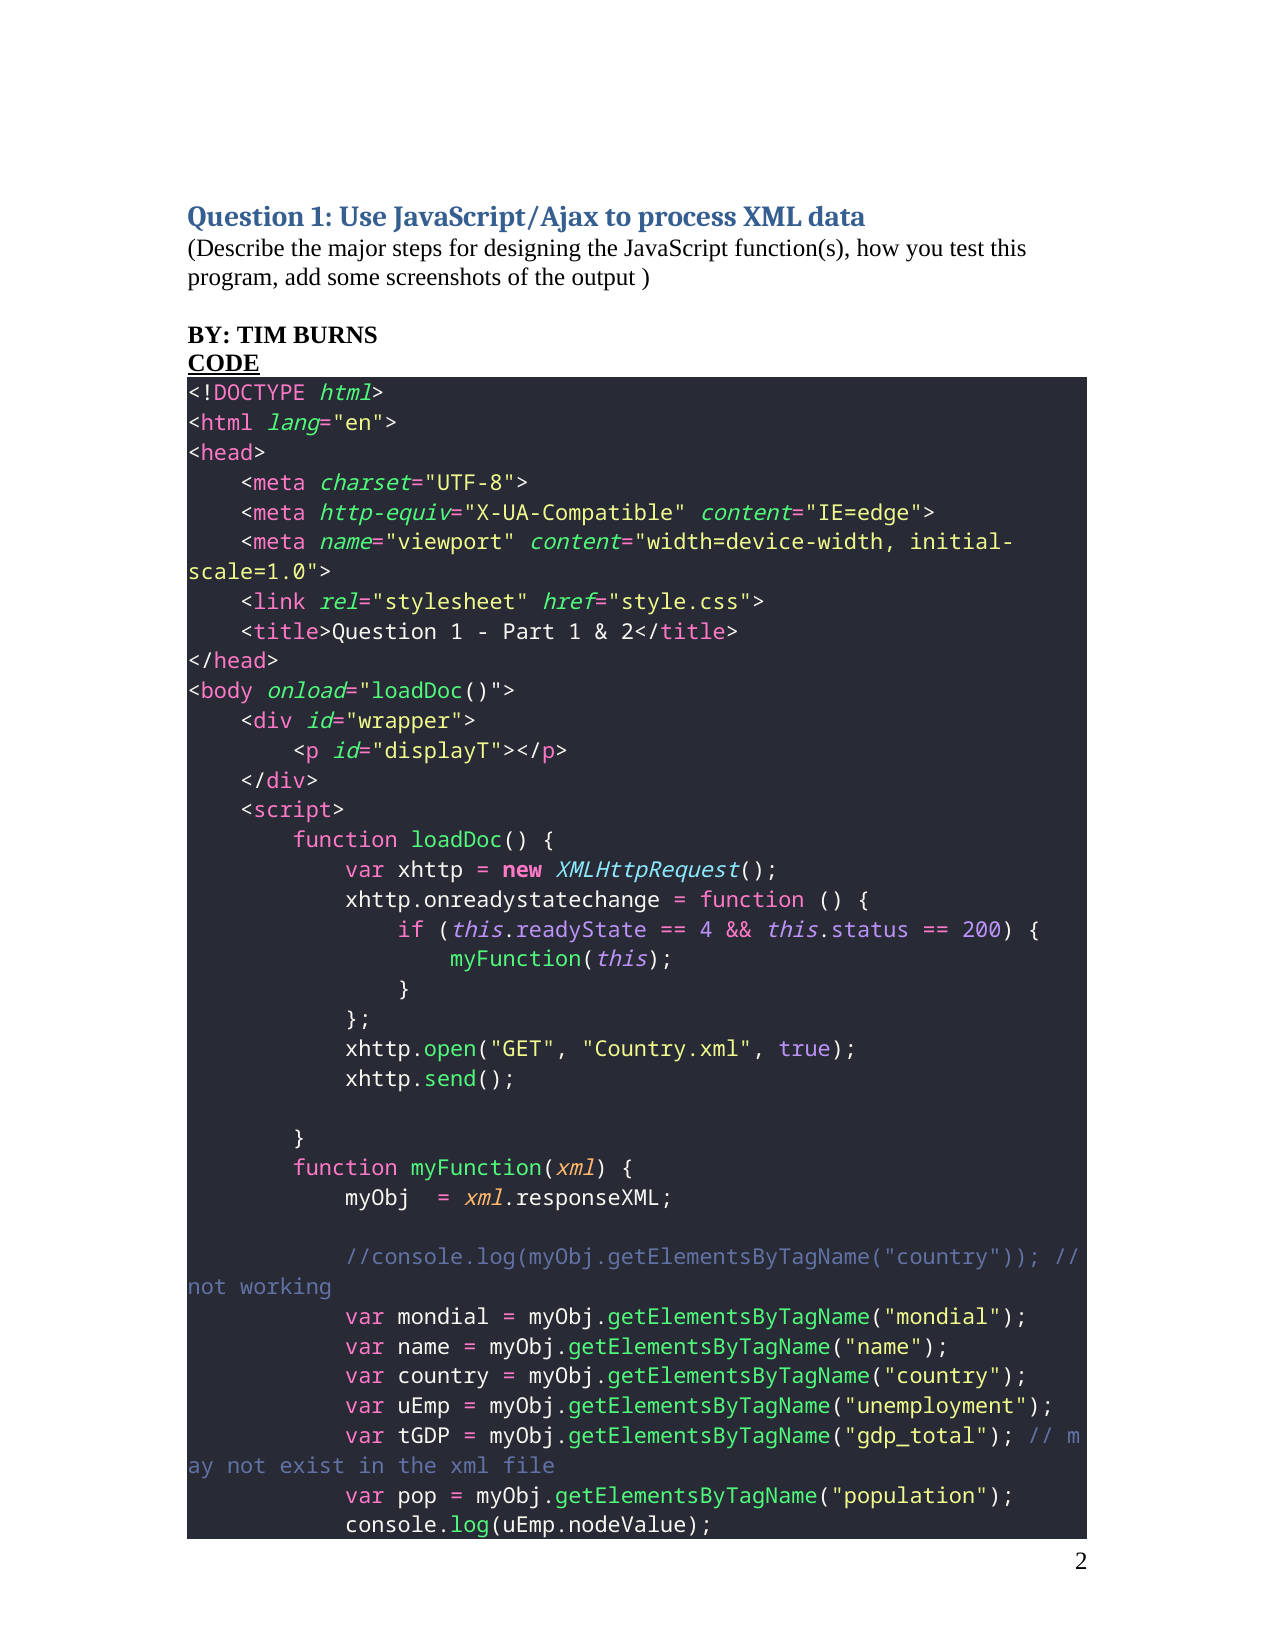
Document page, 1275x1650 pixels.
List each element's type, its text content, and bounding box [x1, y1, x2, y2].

text var tGDP = myObj.getElementsByTagName("gdp_total"); // may not exist in the xml file [187, 1420, 1087, 1479]
text CODE [187, 348, 1087, 377]
text var mondial = myObj.getElementsByTagName("mondial"); [187, 1301, 1087, 1331]
text <!DOCTYPE html> [187, 377, 1087, 407]
text function myFunction(xml) { [187, 1152, 1087, 1182]
text myObj = xml.responseXML; [187, 1182, 1087, 1211]
text <p id="displayT"></p> [187, 735, 1087, 764]
text <meta http-equiv="X-UA-Compatible" content="IE=edge"> [187, 496, 1087, 526]
subtitle Question 1: Use JavaScript/Ajax to process XML data [187, 200, 1087, 233]
text <div id="wrapper"> [187, 705, 1087, 735]
text BY: TIM BURNS [187, 320, 1087, 348]
text }; [187, 1003, 1087, 1033]
text function loadDoc() { [187, 824, 1087, 854]
text </head> [187, 645, 1087, 675]
text xhttp.open("GET", "Country.xml", true); [187, 1033, 1087, 1062]
text console.log(uEmp.nodeValue); [187, 1509, 1087, 1539]
text var country = myObj.getElementsByTagName("country"); [187, 1360, 1087, 1390]
text var xhttp = new XMLHttpRequest(); [187, 854, 1087, 884]
text if (this.readyState == 4 && this.status == 200) { [187, 913, 1087, 943]
text var uEmp = myObj.getElementsByTagName("unemployment"); [187, 1390, 1087, 1420]
text <title>Question 1 - Part 1 & 2</title> [187, 616, 1087, 645]
text <html lang="en"> [187, 407, 1087, 437]
text <head> [187, 437, 1087, 467]
text <body onload="loadDoc()"> [187, 675, 1087, 705]
text } [187, 1122, 1087, 1152]
text xhttp.send(); [187, 1062, 1087, 1092]
text <meta name="viewport" content="width=device-width, initial-scale=1.0"> [187, 526, 1087, 586]
text } [187, 973, 1087, 1003]
text myFunction(this); [187, 943, 1087, 973]
text <script> [187, 794, 1087, 824]
text var pop = myObj.getElementsByTagName("population"); [187, 1479, 1087, 1509]
text <link rel="stylesheet" href="style.css"> [187, 586, 1087, 616]
text var name = myObj.getElementsByTagName("name"); [187, 1331, 1087, 1360]
text //console.log(myObj.getElementsByTagName("country")); // not working [187, 1241, 1087, 1301]
text xhttp.onreadystatechange = function () { [187, 884, 1087, 913]
text (Describe the major steps for designing the JavaScript function(s), how you test this program, add some screenshots of the output ) [187, 233, 1087, 291]
text <meta charset="UTF-8"> [187, 467, 1087, 496]
text </div> [187, 764, 1087, 794]
